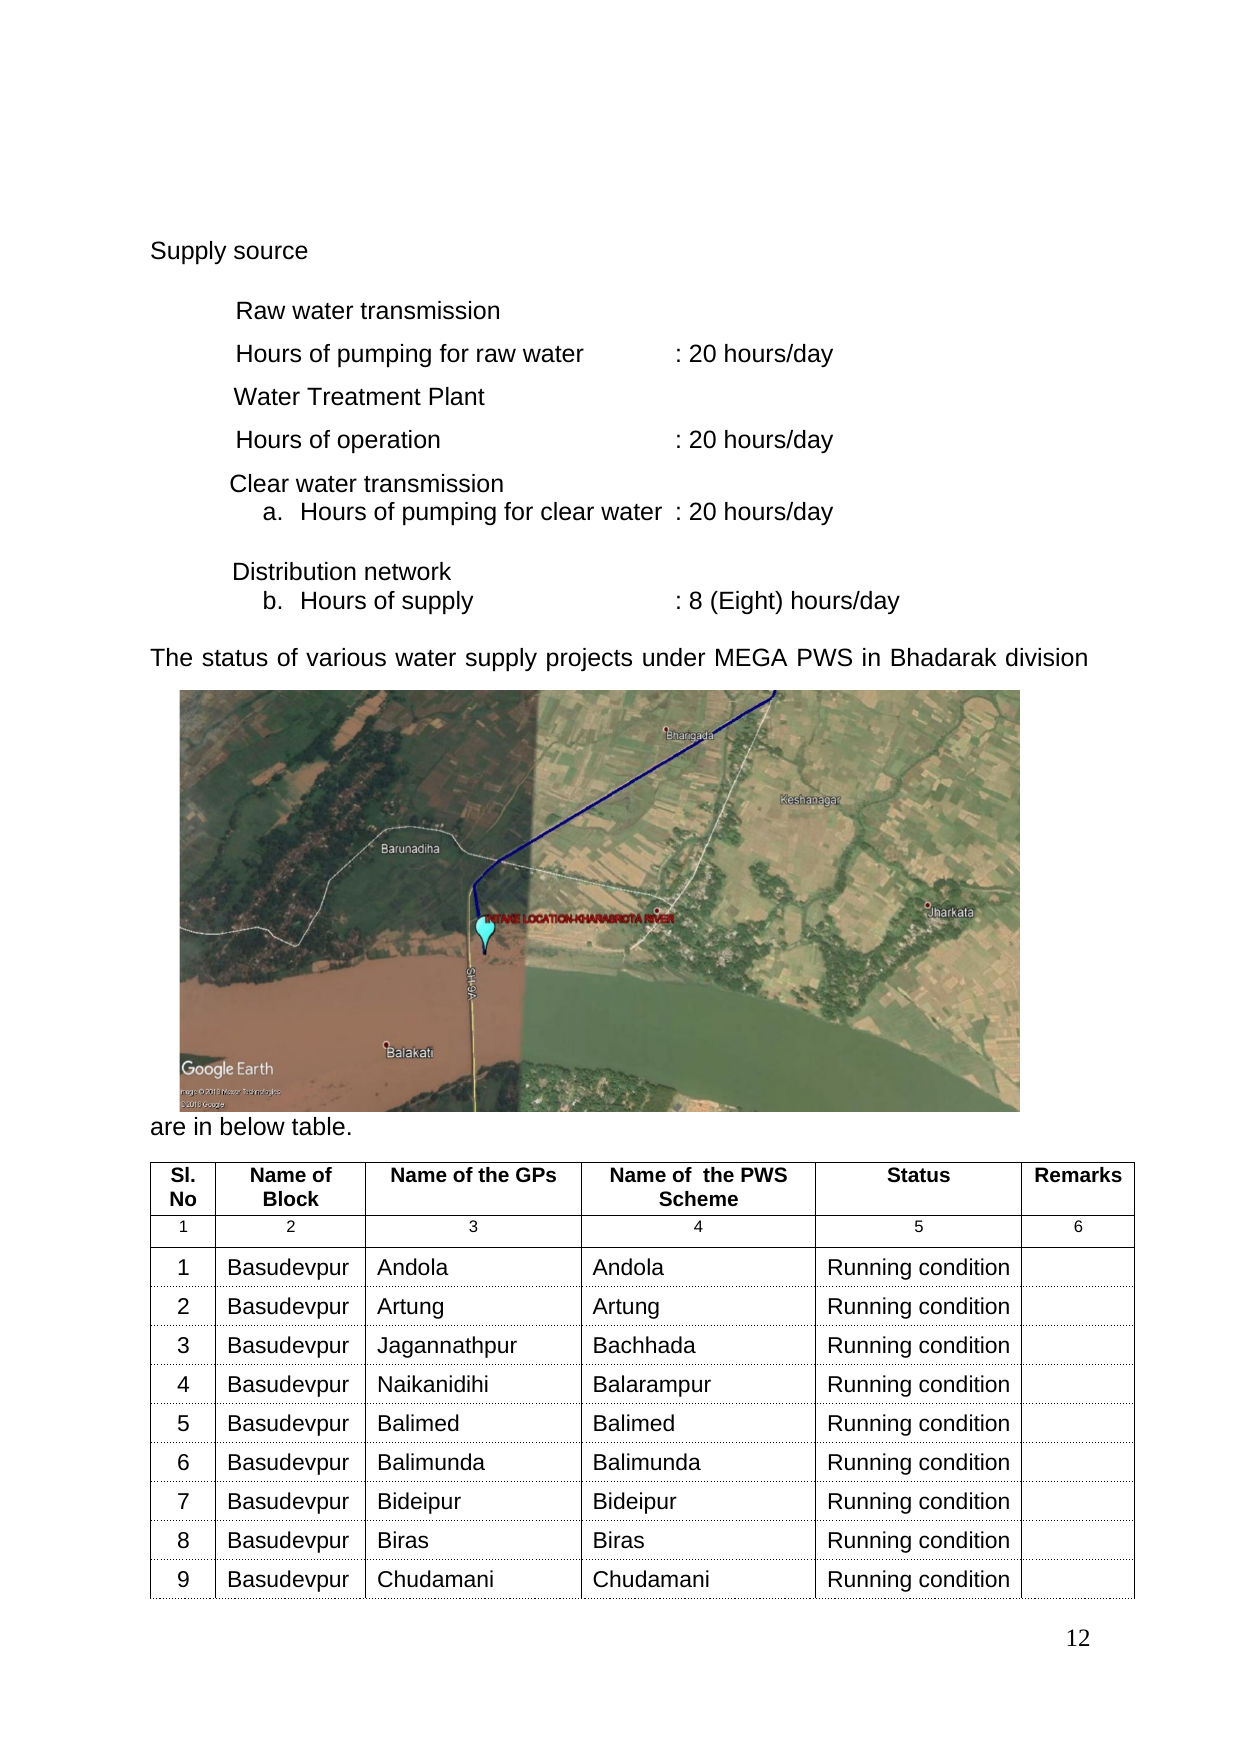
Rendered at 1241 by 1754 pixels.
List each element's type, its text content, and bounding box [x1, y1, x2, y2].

table_cell Bideipur [366, 1481, 581, 1520]
table_cell [1022, 1364, 1134, 1403]
table_header Status [816, 1163, 1021, 1215]
table_cell 1 [151, 1248, 215, 1286]
table_cell [1022, 1403, 1134, 1442]
table_cell 8 [151, 1520, 215, 1559]
table_cell Running condition [816, 1481, 1021, 1520]
table_cell Bideipur [582, 1481, 815, 1520]
table_cell 2 [216, 1216, 365, 1247]
table_cell Basudevpur [216, 1403, 365, 1442]
list Distribution network [225, 557, 1081, 586]
table_header Name of the GPs [366, 1163, 581, 1215]
table_cell Balimed [582, 1403, 815, 1442]
table_cell Basudevpur [216, 1442, 365, 1481]
table_cell 7 [151, 1481, 215, 1520]
table_cell Basudevpur [216, 1248, 365, 1286]
table_cell Running condition [816, 1286, 1021, 1325]
table_header Sl. No [151, 1163, 215, 1215]
table_cell Jagannathpur [366, 1325, 581, 1364]
table_cell Balarampur [582, 1364, 815, 1403]
table_cell Biras [366, 1520, 581, 1559]
table_cell Basudevpur [216, 1286, 365, 1325]
table_cell Basudevpur [216, 1325, 365, 1364]
table_cell Biras [582, 1520, 815, 1559]
text Supply source [150, 236, 1090, 265]
table_cell [1022, 1325, 1134, 1364]
table_cell 1 [151, 1216, 215, 1247]
list Hours of pumping for raw water : 20 hours/day [235, 339, 1081, 368]
table_cell Andola [582, 1248, 815, 1286]
table_cell Basudevpur [216, 1481, 365, 1520]
table_cell [1022, 1481, 1134, 1520]
table_cell Basudevpur [216, 1520, 365, 1559]
table_cell Running condition [816, 1325, 1021, 1364]
table_cell Running condition [816, 1248, 1021, 1286]
table_cell Chudamani [366, 1559, 581, 1598]
table_cell 4 [582, 1216, 815, 1247]
table_cell Balimed [366, 1403, 581, 1442]
picture [179, 690, 1020, 1112]
table_cell 9 [151, 1559, 215, 1598]
table_cell Running condition [816, 1520, 1021, 1559]
table_cell 3 [151, 1325, 215, 1364]
table_cell [1022, 1520, 1134, 1559]
table_cell Basudevpur [216, 1559, 365, 1598]
table_cell Running condition [816, 1364, 1021, 1403]
table_cell Running condition [816, 1559, 1021, 1598]
table_cell 5 [816, 1216, 1021, 1247]
table_cell 6 [1022, 1216, 1134, 1247]
list Hours of supply : 8 (Eight) hours/day [262, 586, 1081, 614]
table_header Name of the PWS Scheme [582, 1163, 815, 1215]
list Hours of operation : 20 hours/day [235, 425, 1081, 454]
table_cell 3 [366, 1216, 581, 1247]
table_cell Bachhada [582, 1325, 815, 1364]
table_cell [1022, 1286, 1134, 1325]
table_cell Naikanidihi [366, 1364, 581, 1403]
table_cell Artung [366, 1286, 581, 1325]
table_cell [1022, 1248, 1134, 1286]
table_cell 4 [151, 1364, 215, 1403]
table_cell Balimunda [366, 1442, 581, 1481]
table_cell 5 [151, 1403, 215, 1442]
table_header Remarks [1022, 1163, 1134, 1215]
text Water Treatment Plant [150, 382, 1081, 411]
text Clear water transmission [187, 468, 1081, 497]
table_cell [1022, 1559, 1134, 1598]
table_cell Artung [582, 1286, 815, 1325]
list Raw water transmission [235, 296, 1081, 325]
table_cell [1022, 1442, 1134, 1481]
table_cell 6 [151, 1442, 215, 1481]
table_cell Running condition [816, 1442, 1021, 1481]
list Hours of pumping for clear water : 20 hours/day [262, 497, 1081, 526]
table_cell Andola [366, 1248, 581, 1286]
table_cell Chudamani [582, 1559, 815, 1598]
table_cell Basudevpur [216, 1364, 365, 1403]
table_cell 2 [151, 1286, 215, 1325]
table_cell Balimunda [582, 1442, 815, 1481]
table_header Name of Block [216, 1163, 365, 1215]
table_cell Running condition [816, 1403, 1021, 1442]
